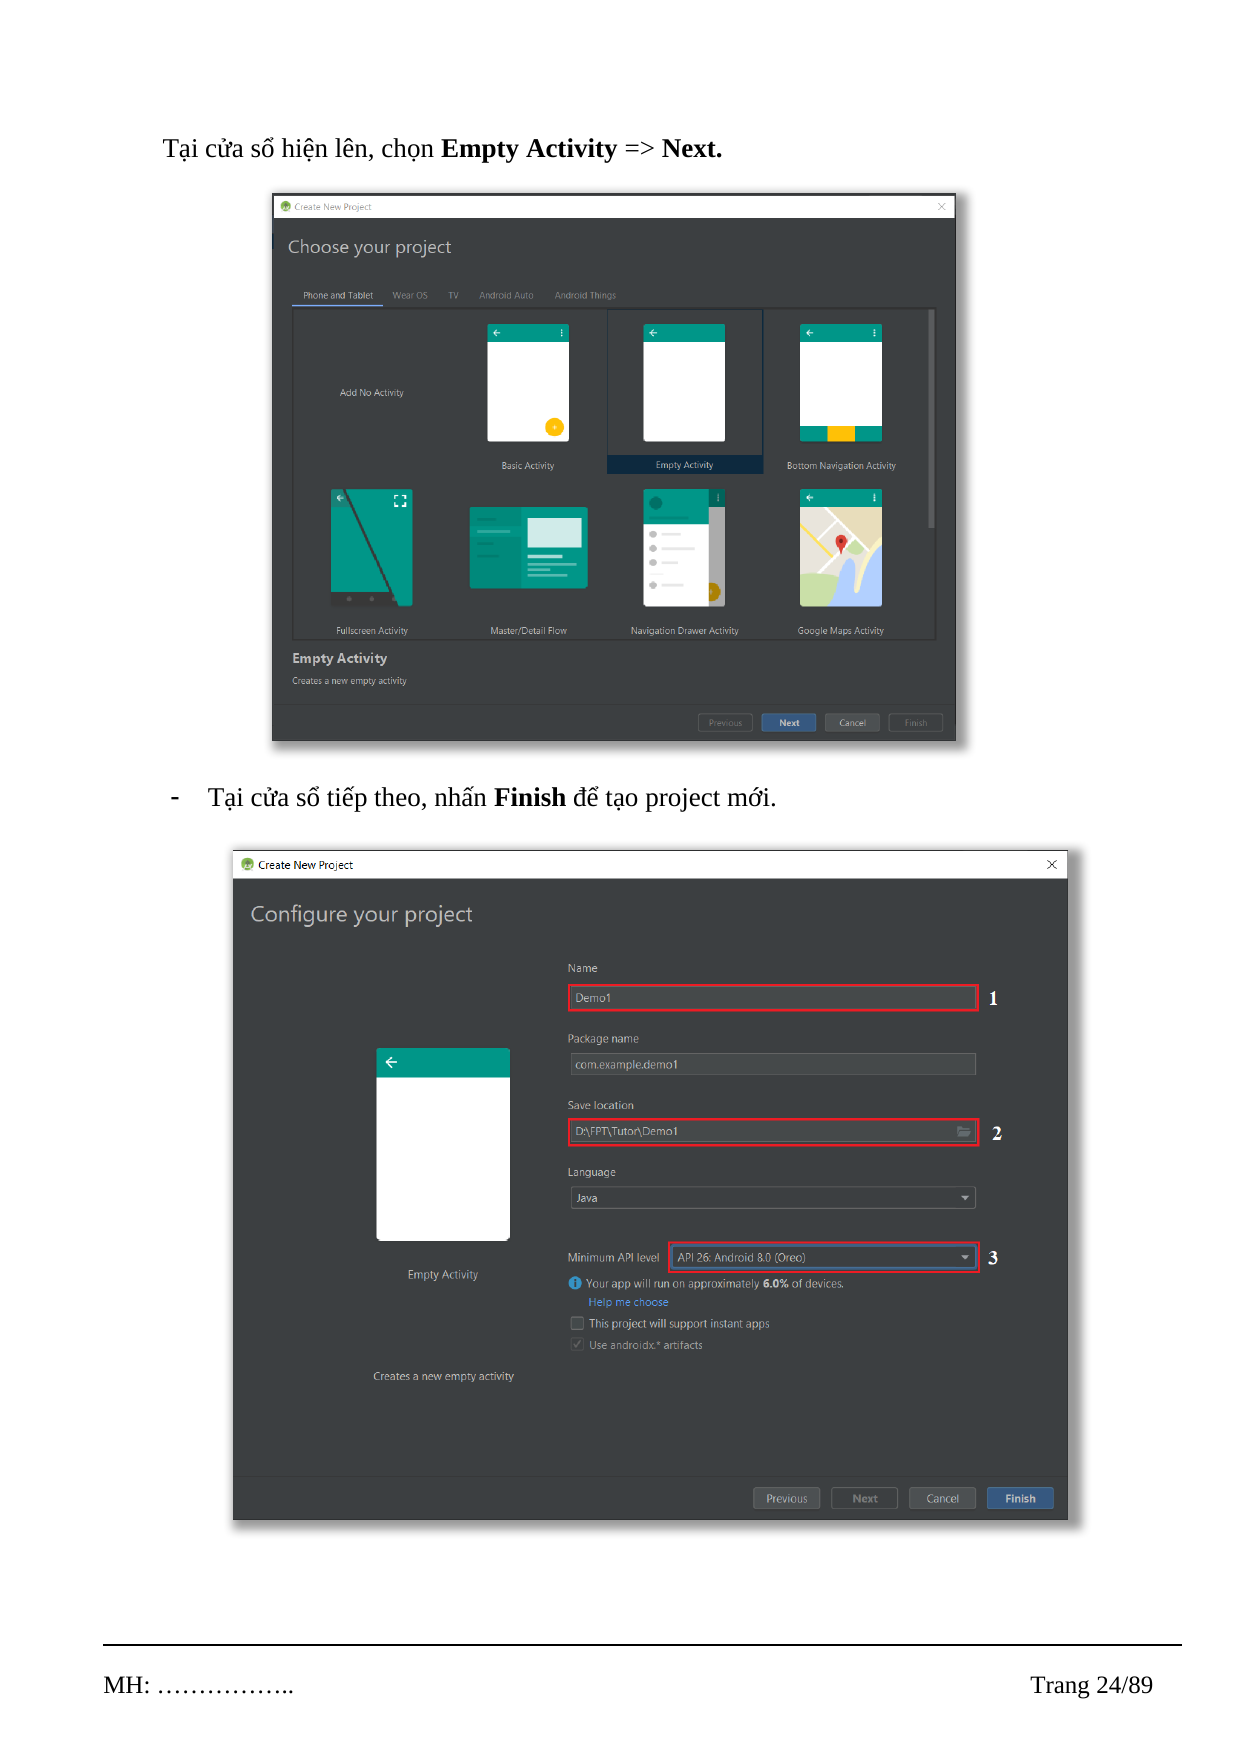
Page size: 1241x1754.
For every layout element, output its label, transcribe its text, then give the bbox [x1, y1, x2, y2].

picture [272, 193, 956, 741]
text Tại cửa sổ hiện lên, chọn Empty Activity => Next. [162, 132, 1182, 163]
picture [233, 850, 1068, 1520]
